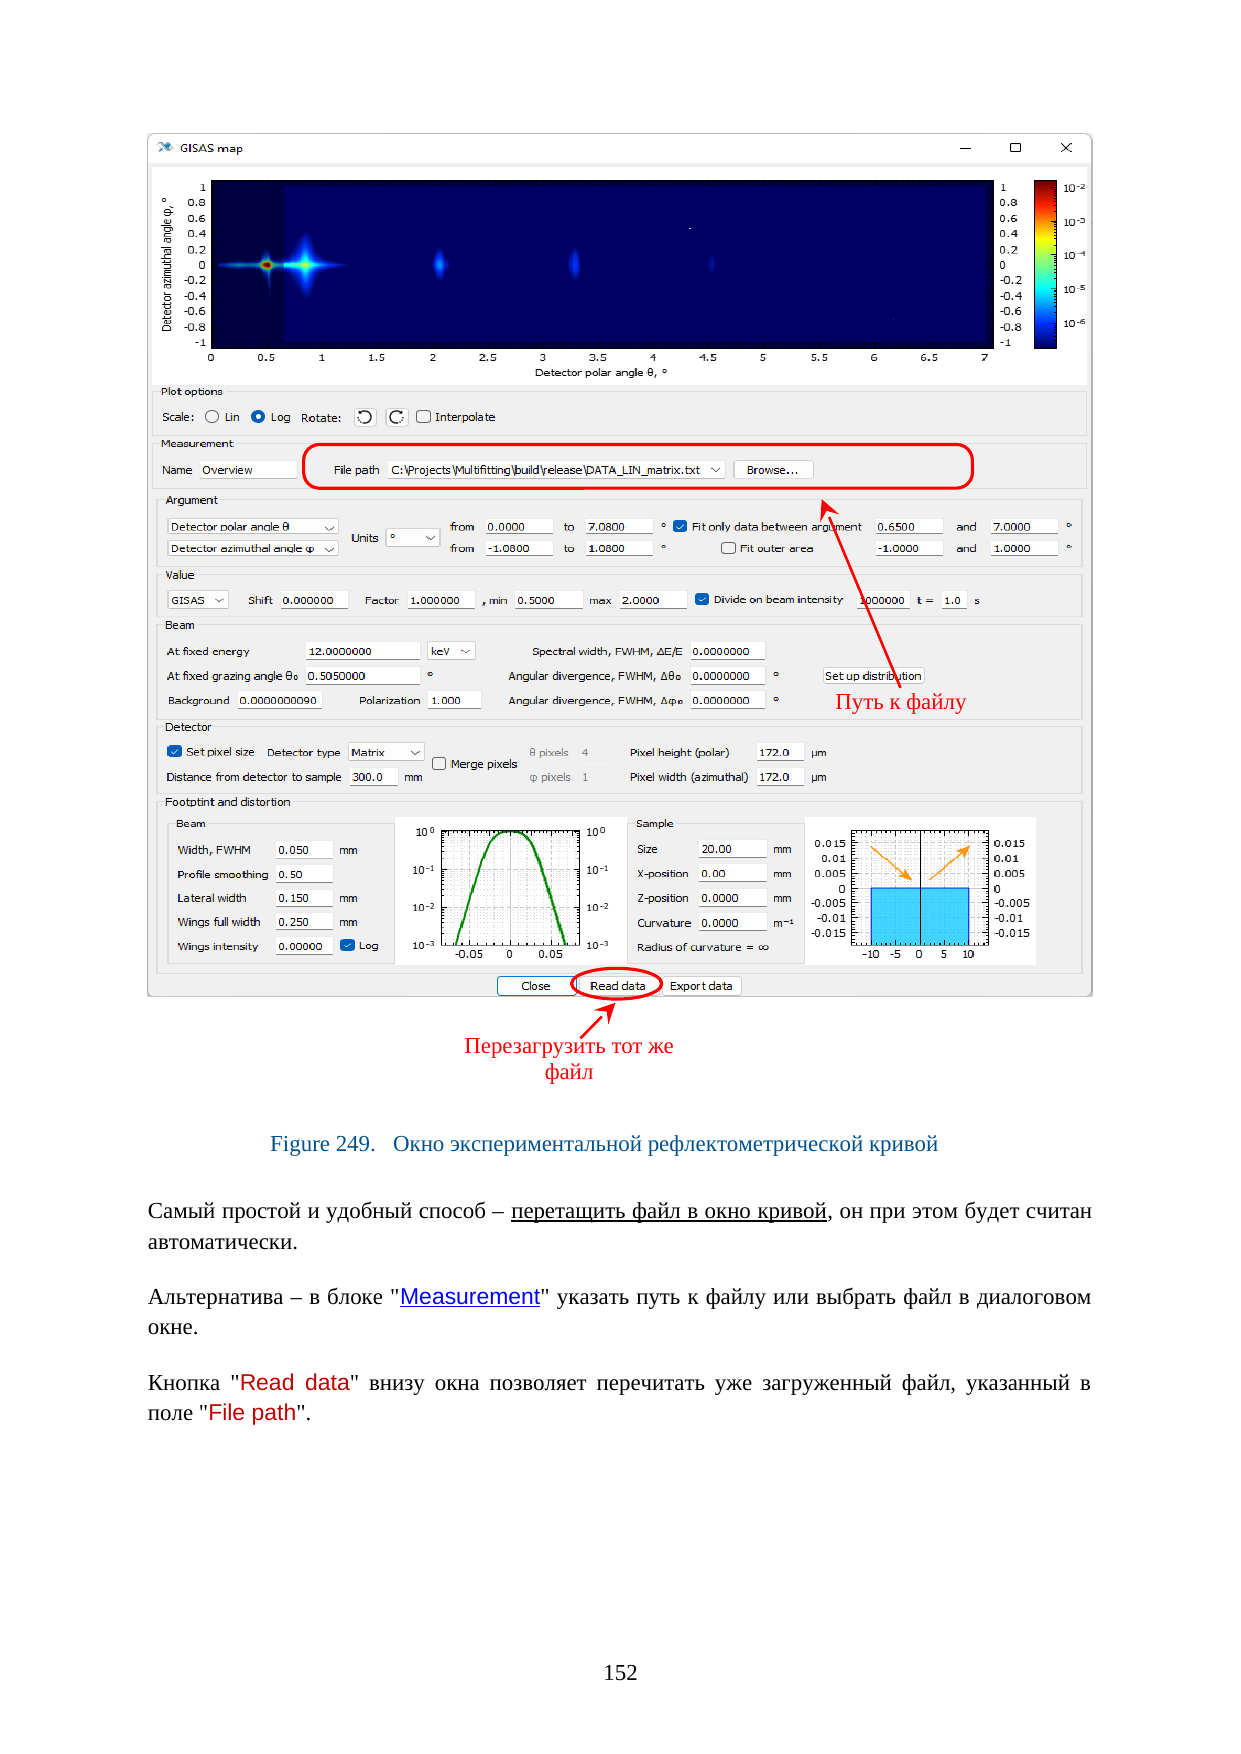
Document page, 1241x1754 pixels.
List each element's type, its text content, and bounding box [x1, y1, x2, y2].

text Самый простой и удобный способ – перетащить файл в окно кривой, он при этом будет считан автоматически. [148, 1197, 1093, 1254]
list Окно экспериментальной рефлектометрической кривой [178, 997, 1093, 1156]
picture [574, 970, 659, 997]
text Кнопка "Read data" внизу окна позволяет перечитать уже загруженный файл, указанный в поле "File path". [148, 1368, 1093, 1425]
picture [147, 133, 1093, 997]
text Альтернатива – в блоке "Measurement" указать путь к файлу или выбрать файл в диалоговом окне. [148, 1283, 1093, 1339]
